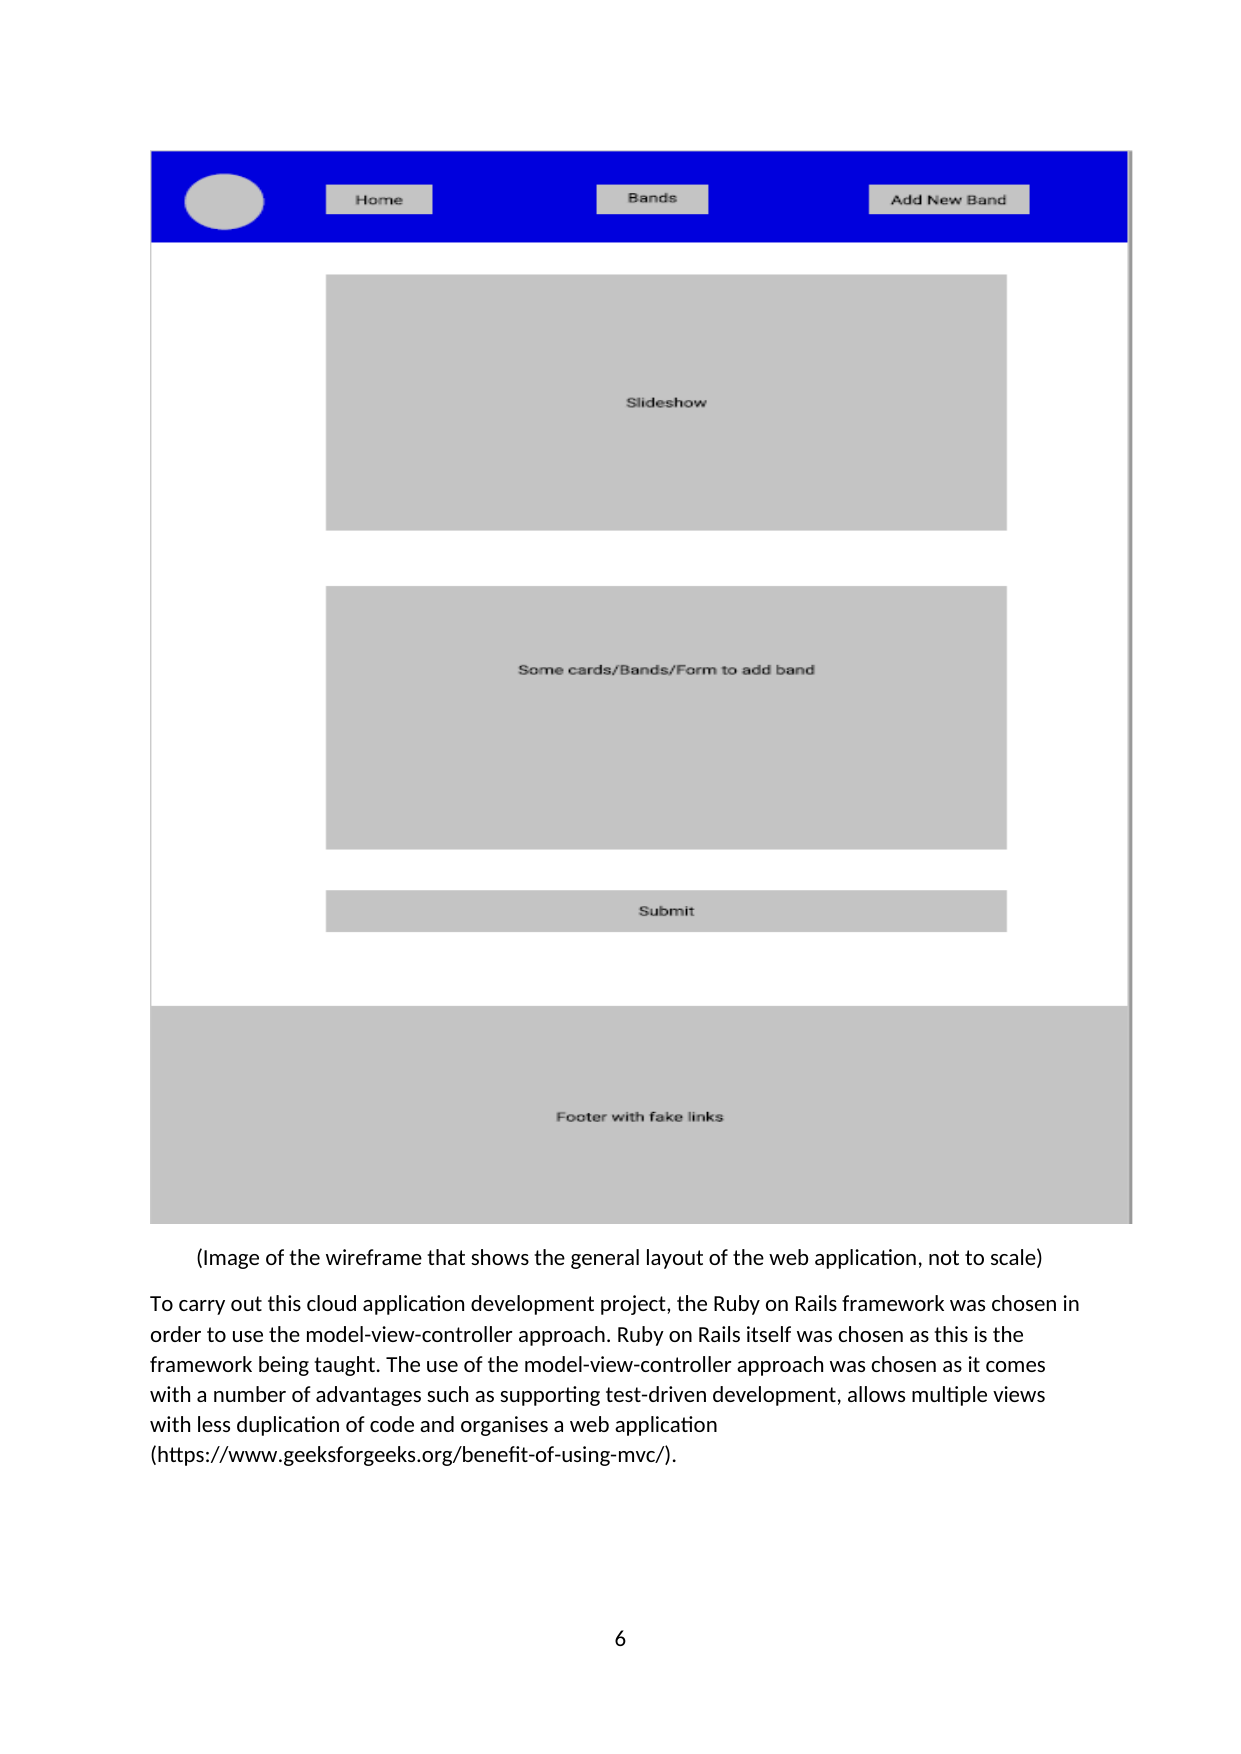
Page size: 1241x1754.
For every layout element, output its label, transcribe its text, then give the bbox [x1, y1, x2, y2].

text To carry out this cloud application development project, the Ruby on Rails framework was chosen in order to use the model-view-controller approach. Ruby on Rails itself was chosen as this is the framework being taught. The use of the model-view-controller approach was chosen as it comes with a number of advantages such as supporting test-driven development, allows multiple views with less duplication of code and organises a web application (https://www.geeksforgeeks.org/benefit-of-using-mvc/). [150, 1289, 1090, 1468]
text (Image of the wireframe that shows the general layout of the web application, not to scale) [150, 1243, 1090, 1271]
picture [150, 150, 1133, 1224]
